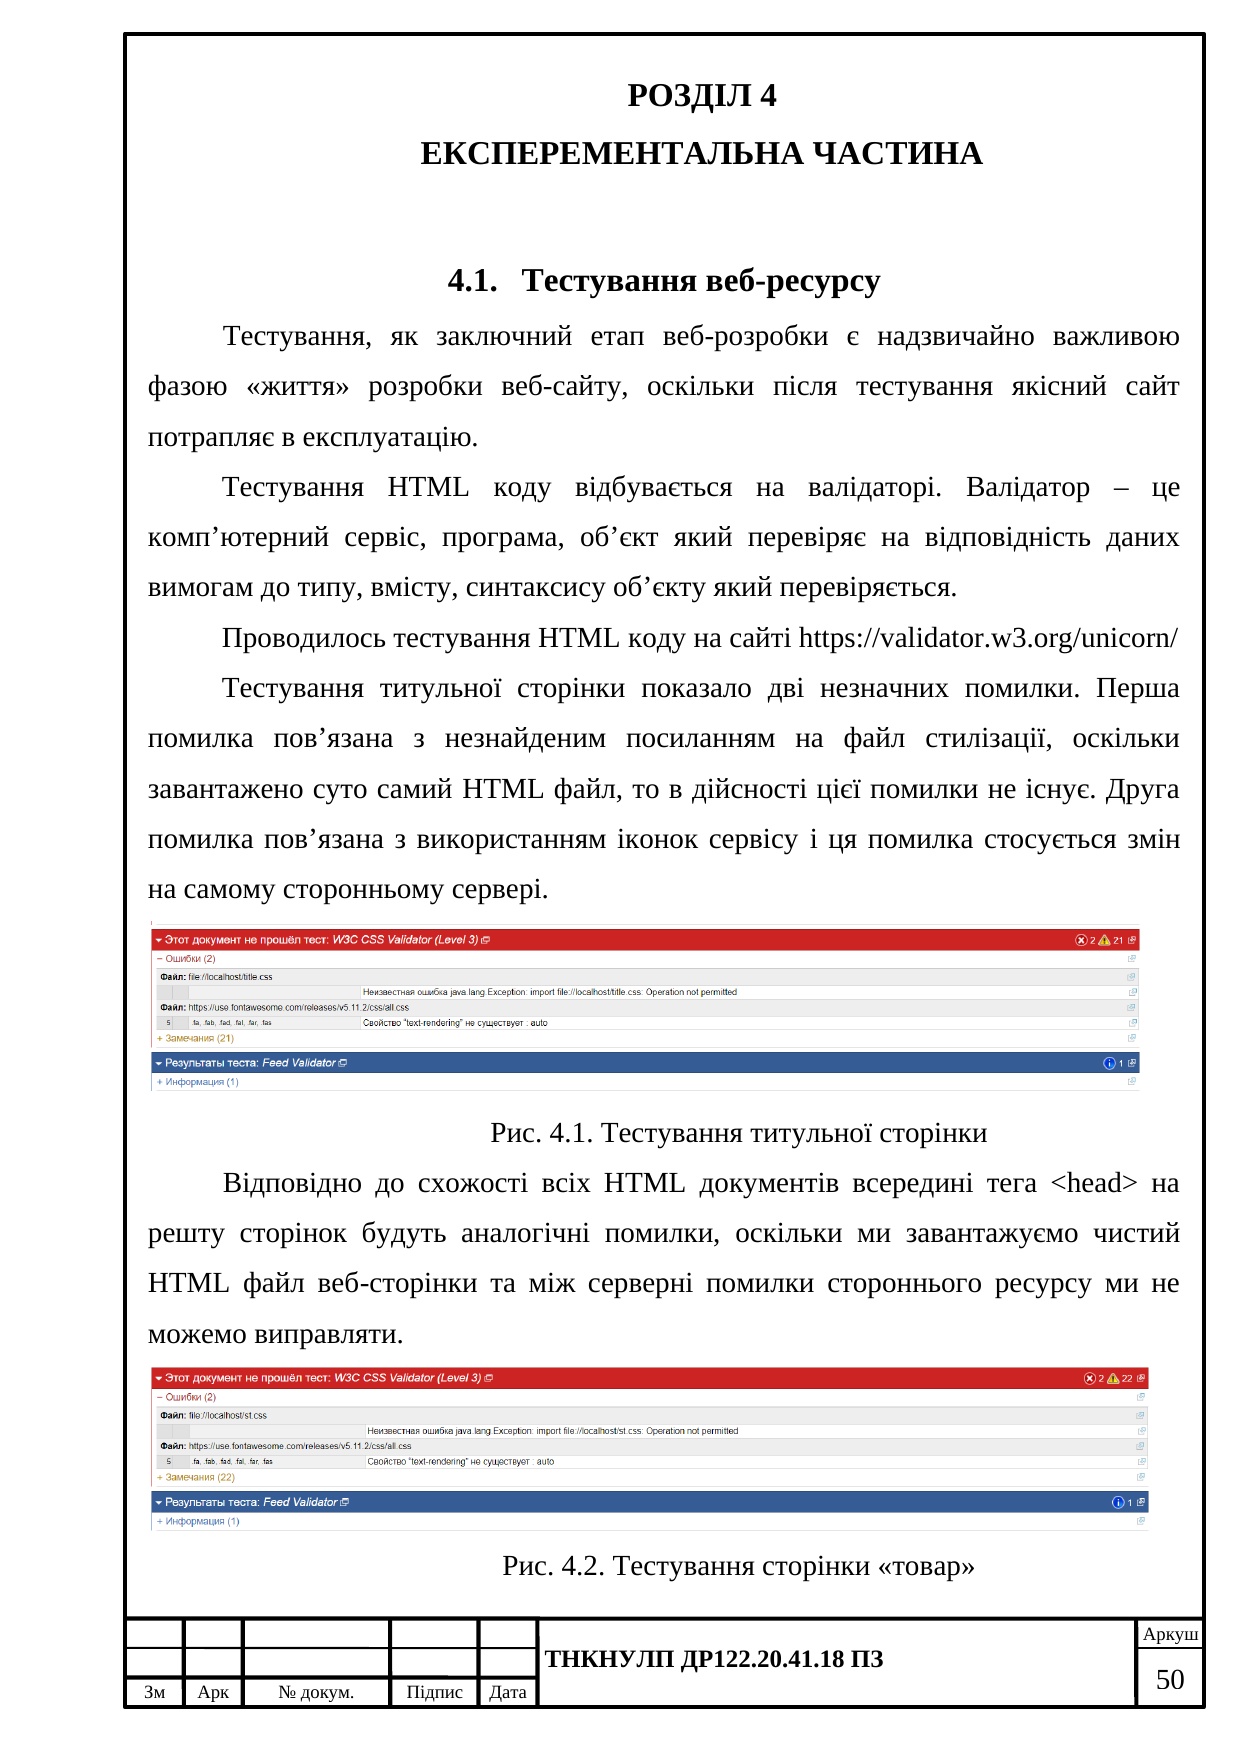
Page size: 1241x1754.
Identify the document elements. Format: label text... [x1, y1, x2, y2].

text РОЗДІЛ 4 [148, 76, 1181, 114]
picture [147, 1366, 1152, 1532]
list Тестування веб-ресурсу [148, 261, 1181, 299]
text ЕКСПЕРЕМЕНТАЛЬНА ЧАСТИНА [148, 133, 1181, 171]
text Відповідно до схожості всіх HTML документів всередині тега <head> на решту сторінок будуть аналогічні помилки, оскільки ми завантажуємо чистий HTML файл веб-сторінки та між серверні помилки стороннього ресурсу ми не можемо виправляти. [148, 1165, 1181, 1349]
text Проводилось тестування HTML коду на сайті https://validator.w3.org/unicorn/ [148, 620, 1181, 653]
text Тестування титульної сторінки показало дві незначних помилки. Перша помилка пов’язана з незнайденим посиланням на файл стилізації, оскільки завантажено суто самий HTML файл, то в дійсності цієї помилки не існує. Друга помилка пов’язана з використанням іконок сервісу і ця помилка стосується змін на самому сторонньому сервері. [148, 670, 1181, 905]
picture [147, 921, 1149, 1098]
text Тестування, як заключний етап веб-розробки є надзвичайно важливою фазою «життя» розробки веб-сайту, оскільки після тестування якісний сайт потрапляє в експлуатацію. [148, 318, 1181, 452]
text Рис. 4.1. Тестування титульної сторінки [222, 1115, 1181, 1148]
text Рис. 4.2. Тестування сторінки «товар» [222, 1548, 1181, 1582]
text Тестування HTML коду відбувається на валідаторі. Валідатор – це комп’ютерний сервіс, програма, об’єкт який перевіряє на відповідність даних вимогам до типу, вмісту, синтаксису об’єкту який перевіряється. [148, 469, 1181, 603]
